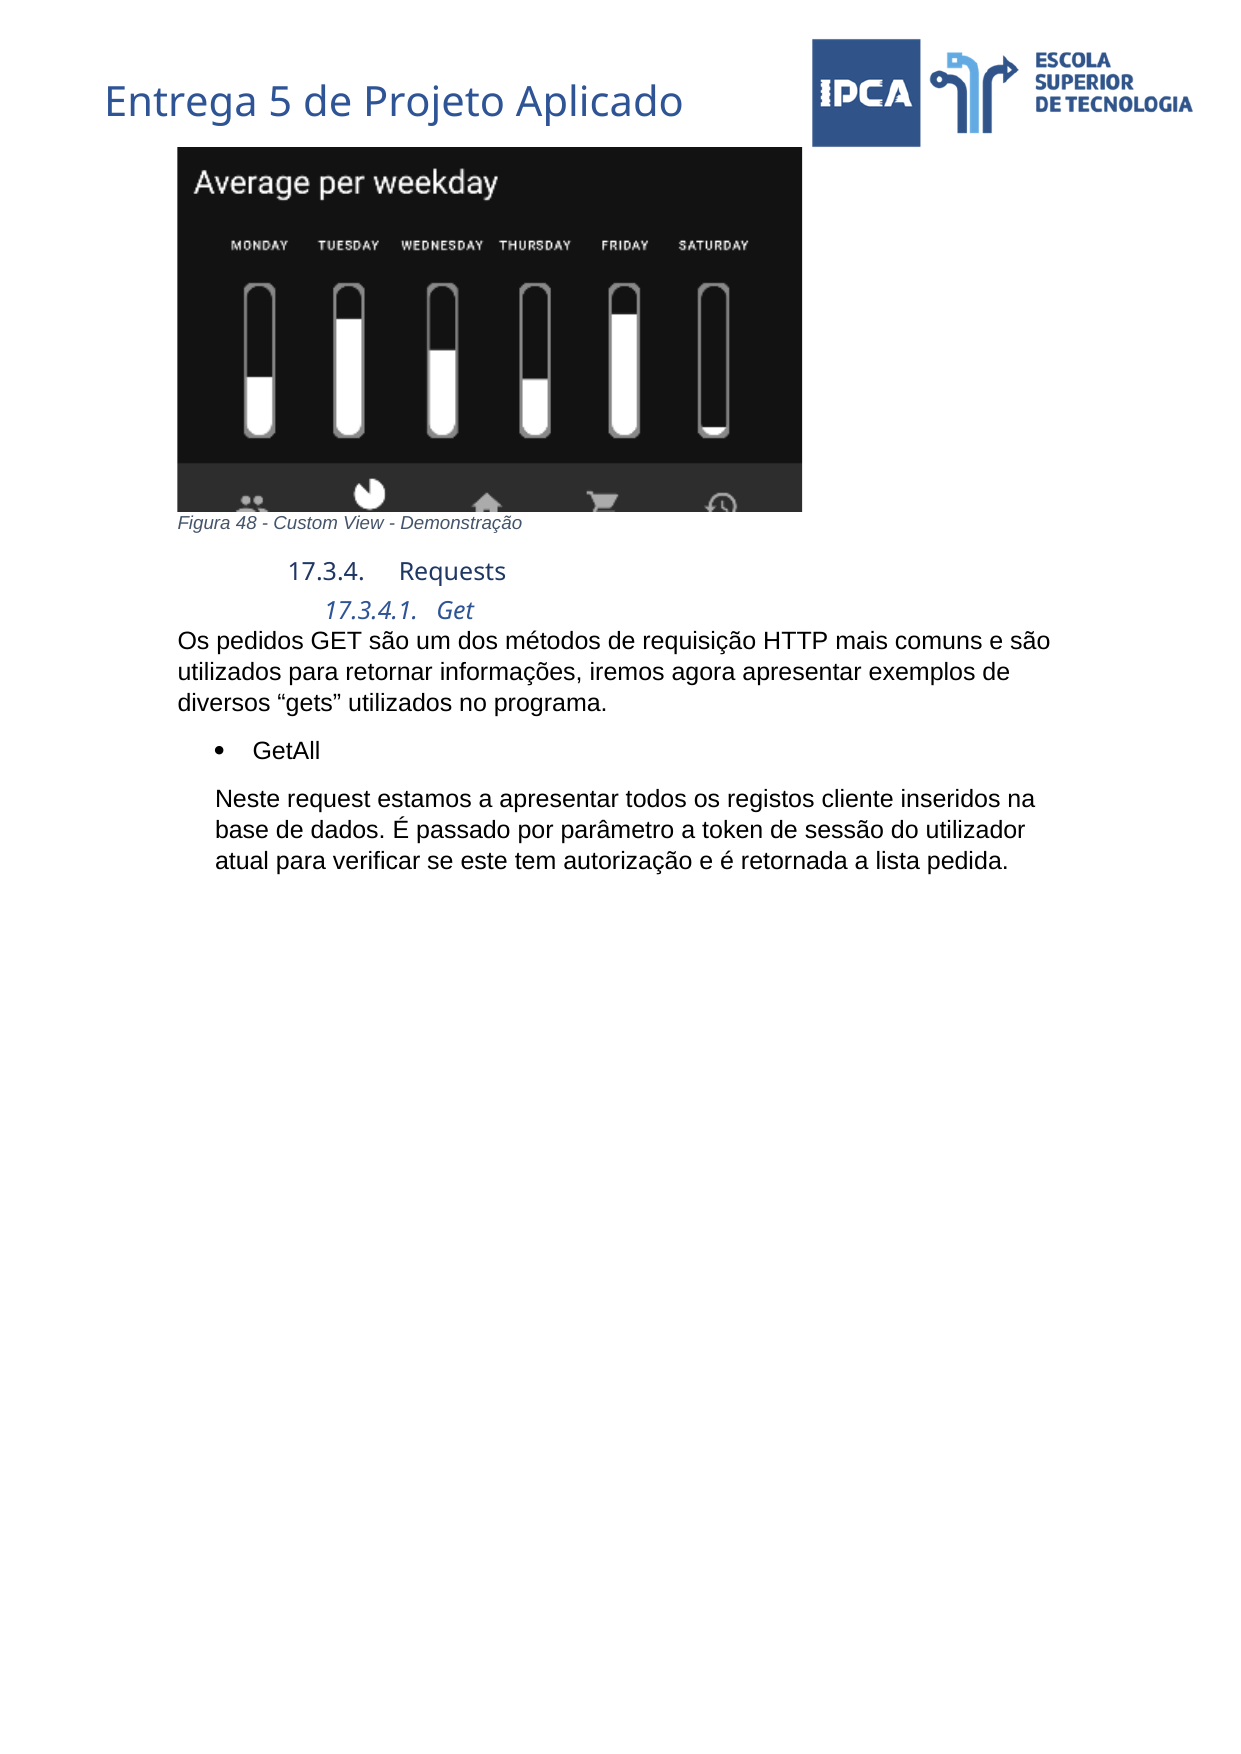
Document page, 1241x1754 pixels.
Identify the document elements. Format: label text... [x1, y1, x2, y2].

subtitle Requests [287, 554, 1063, 588]
text Neste request estamos a apresentar todos os registos cliente inseridos na base de dados. É passado por parâmetro a token de sessão do utilizador atual para verificar se este tem autorização e é retornada a lista pedida. [215, 784, 1063, 875]
picture [177, 0, 1213, 512]
text Os pedidos GET são um dos métodos de requisição HTTP mais comuns e são utilizados para retornar informações, iremos agora apresentar exemplos de diversos “gets” utilizados no programa. [177, 626, 1063, 717]
list GetAll [215, 736, 1063, 765]
subtitle Get [323, 592, 1063, 626]
